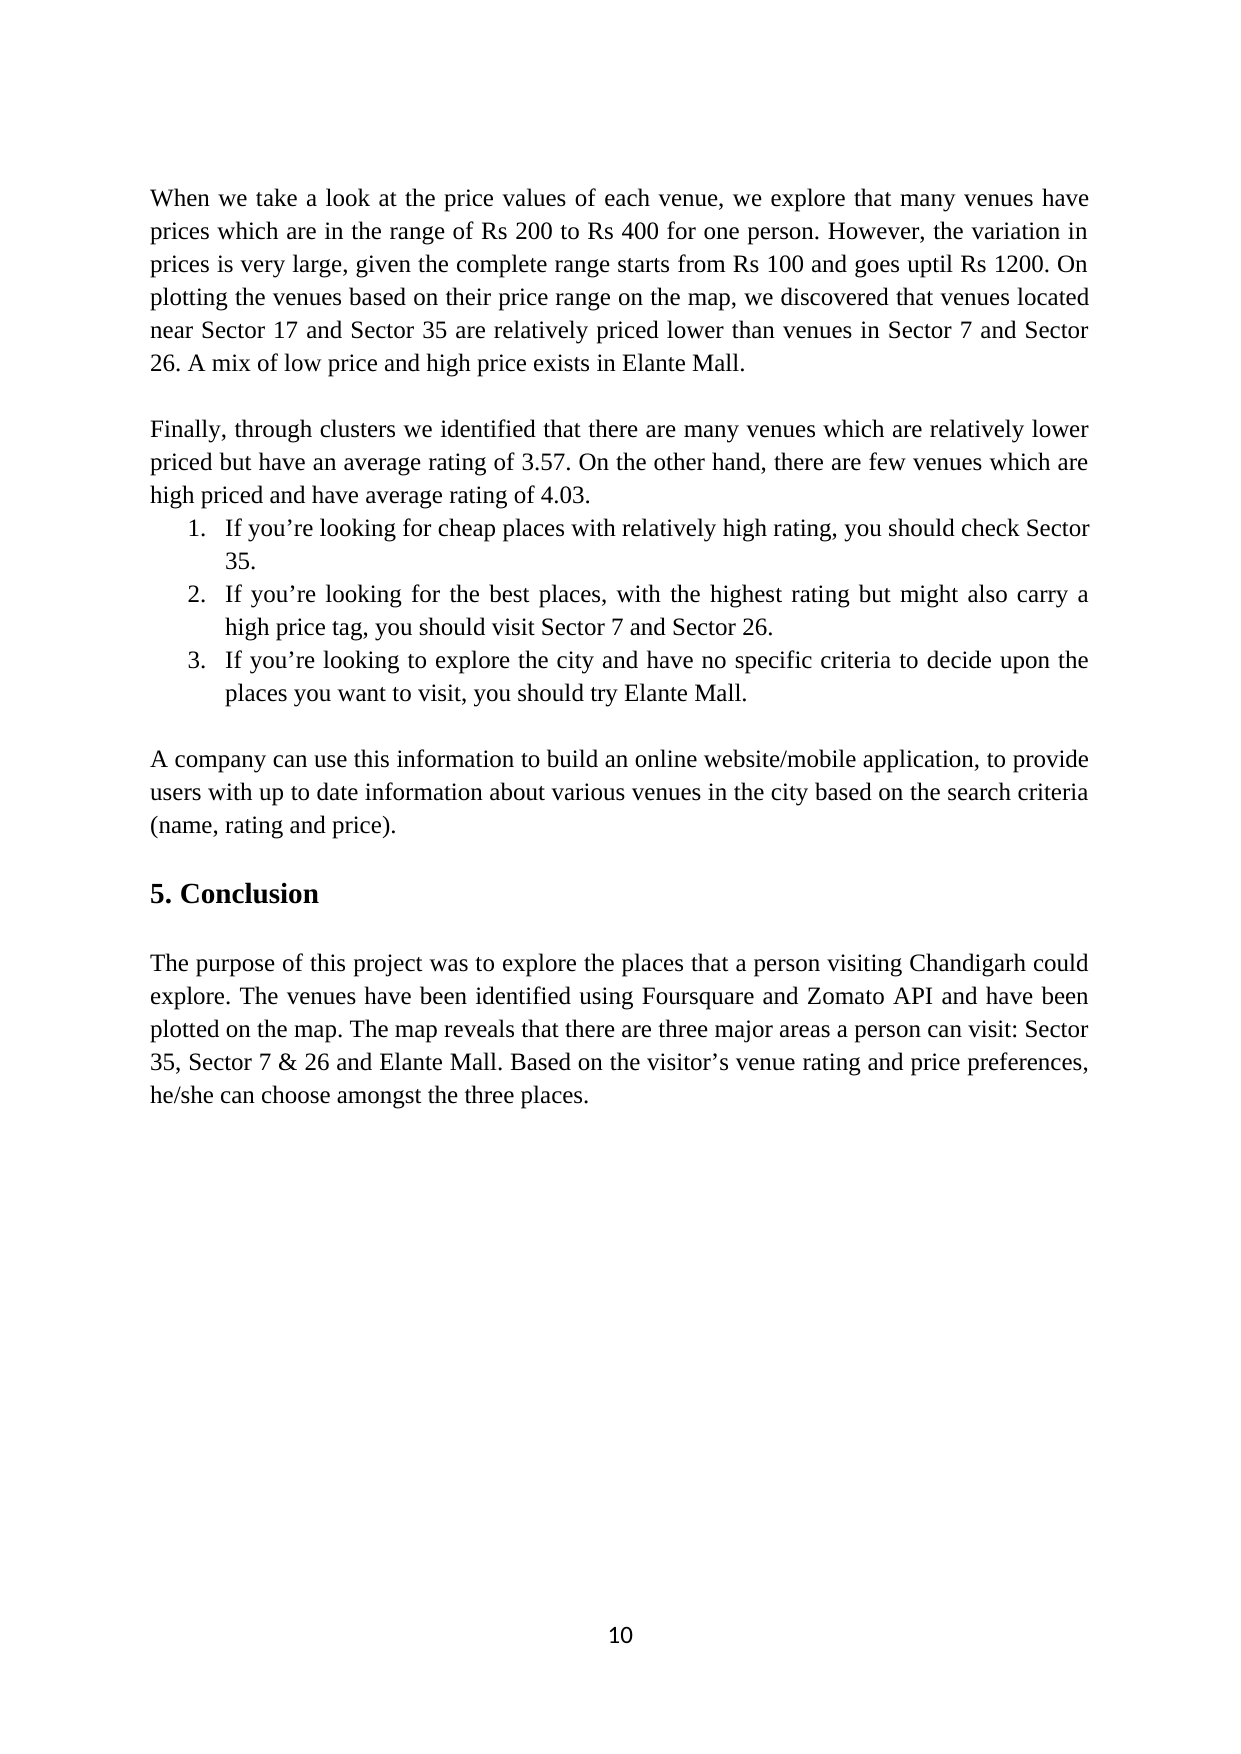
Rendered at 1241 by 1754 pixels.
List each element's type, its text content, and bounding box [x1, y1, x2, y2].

text When we take a look at the price values of each venue, we explore that many venues have prices which are in the range of Rs 200 to Rs 400 for one person. However, the variation in prices is very large, given the complete range starts from Rs 100 and goes uptil Rs 1200. On plotting the venues based on their price range on the map, we discovered that venues located near Sector 17 and Sector 35 are relatively priced lower than venues in Sector 7 and Sector 26. A mix of low price and high price exists in Elante Mall. [150, 183, 1090, 377]
list If you’re looking for cheap places with relatively high rating, you should check Sector 35. [187, 513, 1090, 575]
list If you’re looking for the best places, with the highest rating but might also carry a high price tag, you should visit Sector 7 and Sector 26. [187, 579, 1090, 641]
text A company can use this information to build an online website/mobile application, to provide users with up to date information about various venues in the city based on the search criteria (name, rating and price). [150, 744, 1090, 839]
text The purpose of this project was to explore the places that a person visiting Chandigarh could explore. The venues have been identified using Foursquare and Zomato API and have been plotted on the map. The map reveals that there are three major areas a person can visit: Sector 35, Sector 7 & 26 and Elante Mall. Based on the visitor’s venue rating and price preferences, he/she can choose amongst the three places. [150, 948, 1090, 1109]
text Finally, through clusters we identified that there are many venues which are relatively lower priced but have an average rating of 3.57. On the other hand, there are few venues which are high priced and have average rating of 4.03. [150, 414, 1090, 509]
list If you’re looking to explore the city and have no specific criteria to decide upon the places you want to visit, you should try Elante Mall. [187, 645, 1090, 707]
list Conclusion [150, 876, 1090, 910]
